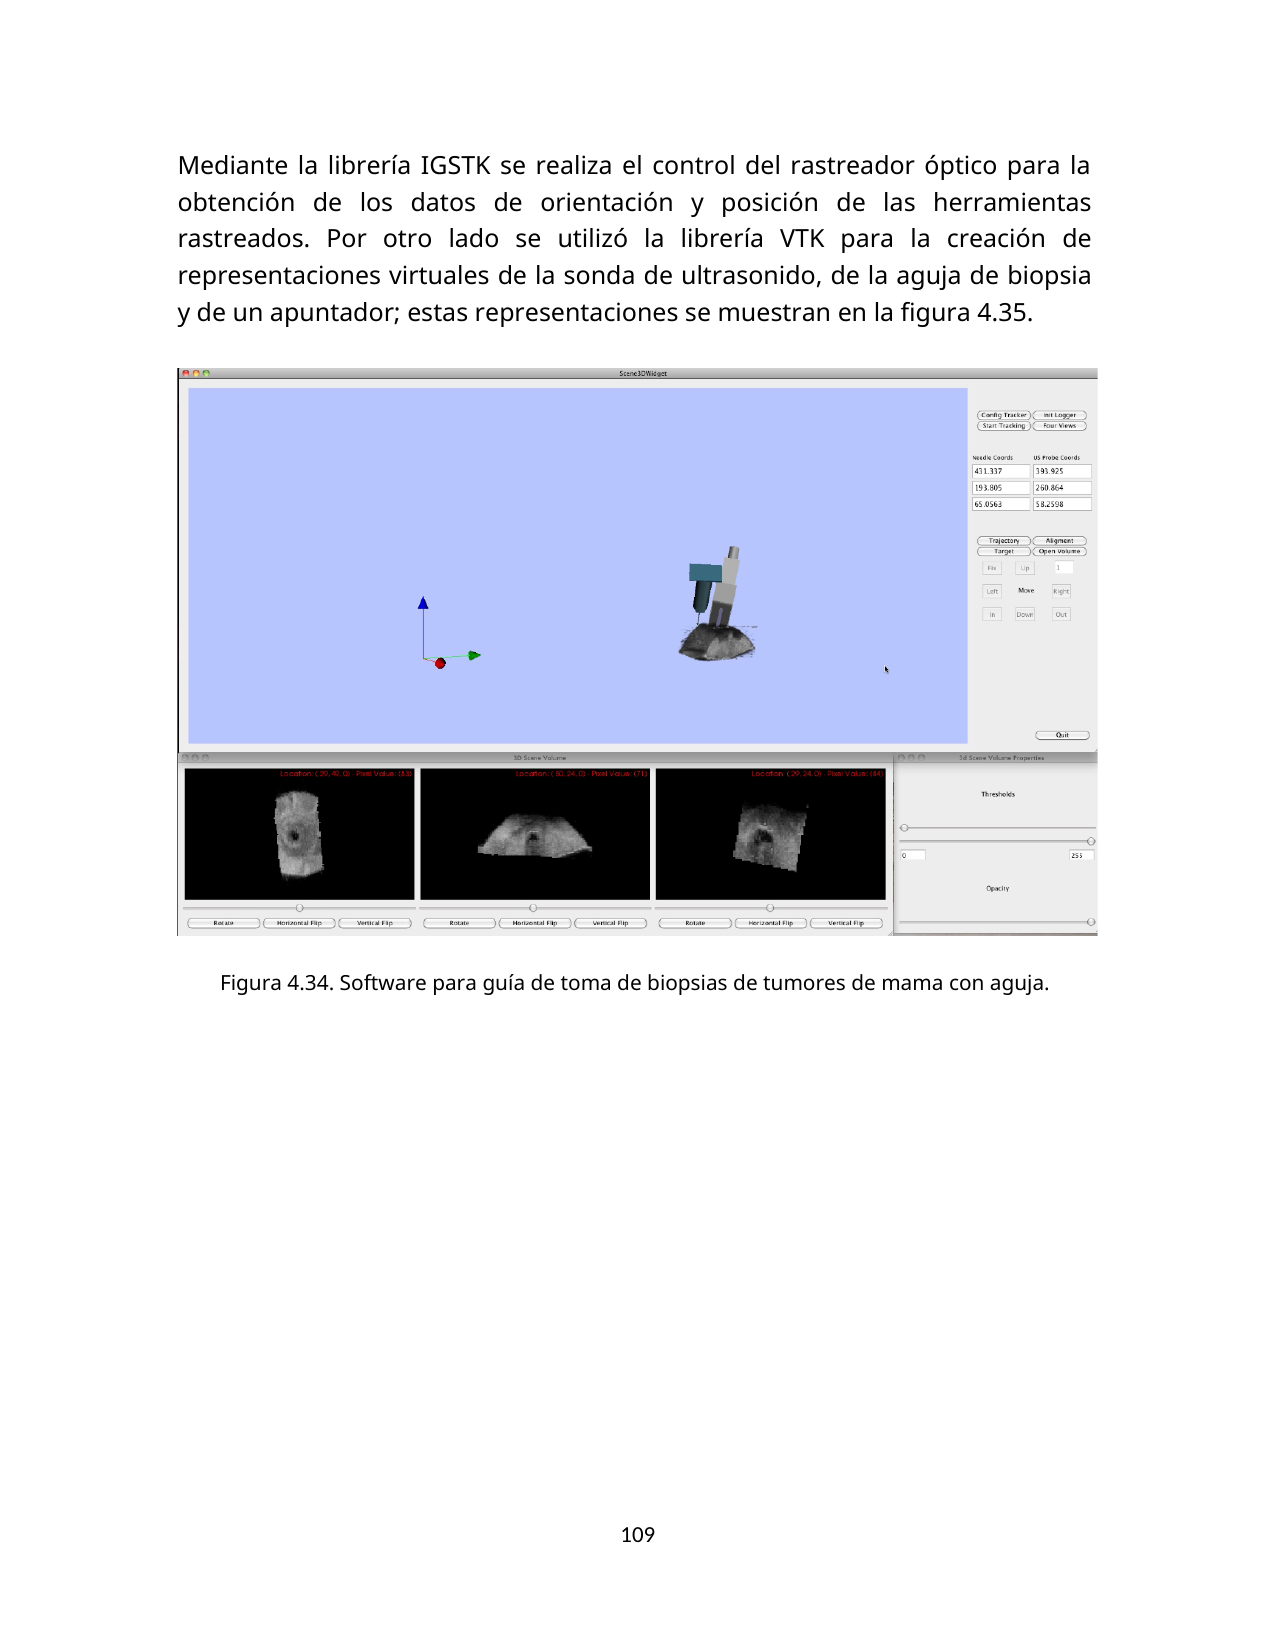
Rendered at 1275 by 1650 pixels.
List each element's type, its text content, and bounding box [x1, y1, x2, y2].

picture [177, 368, 1098, 936]
list Mediante la librería IGSTK se realiza el control del rastreador óptico para la obtención de los datos de orientación y posición de las herramientas rastreados. Por otro lado se utilizó la librería VTK para la creación de representaciones virtuales de la sonda de ultrasonido, de la aguja de biopsia y de un apuntador; estas representaciones se muestran en la figura 4.35. [177, 148, 1093, 329]
list Figura 4.34. Software para guía de toma de biopsias de tumores de mama con aguja. [177, 968, 1093, 997]
